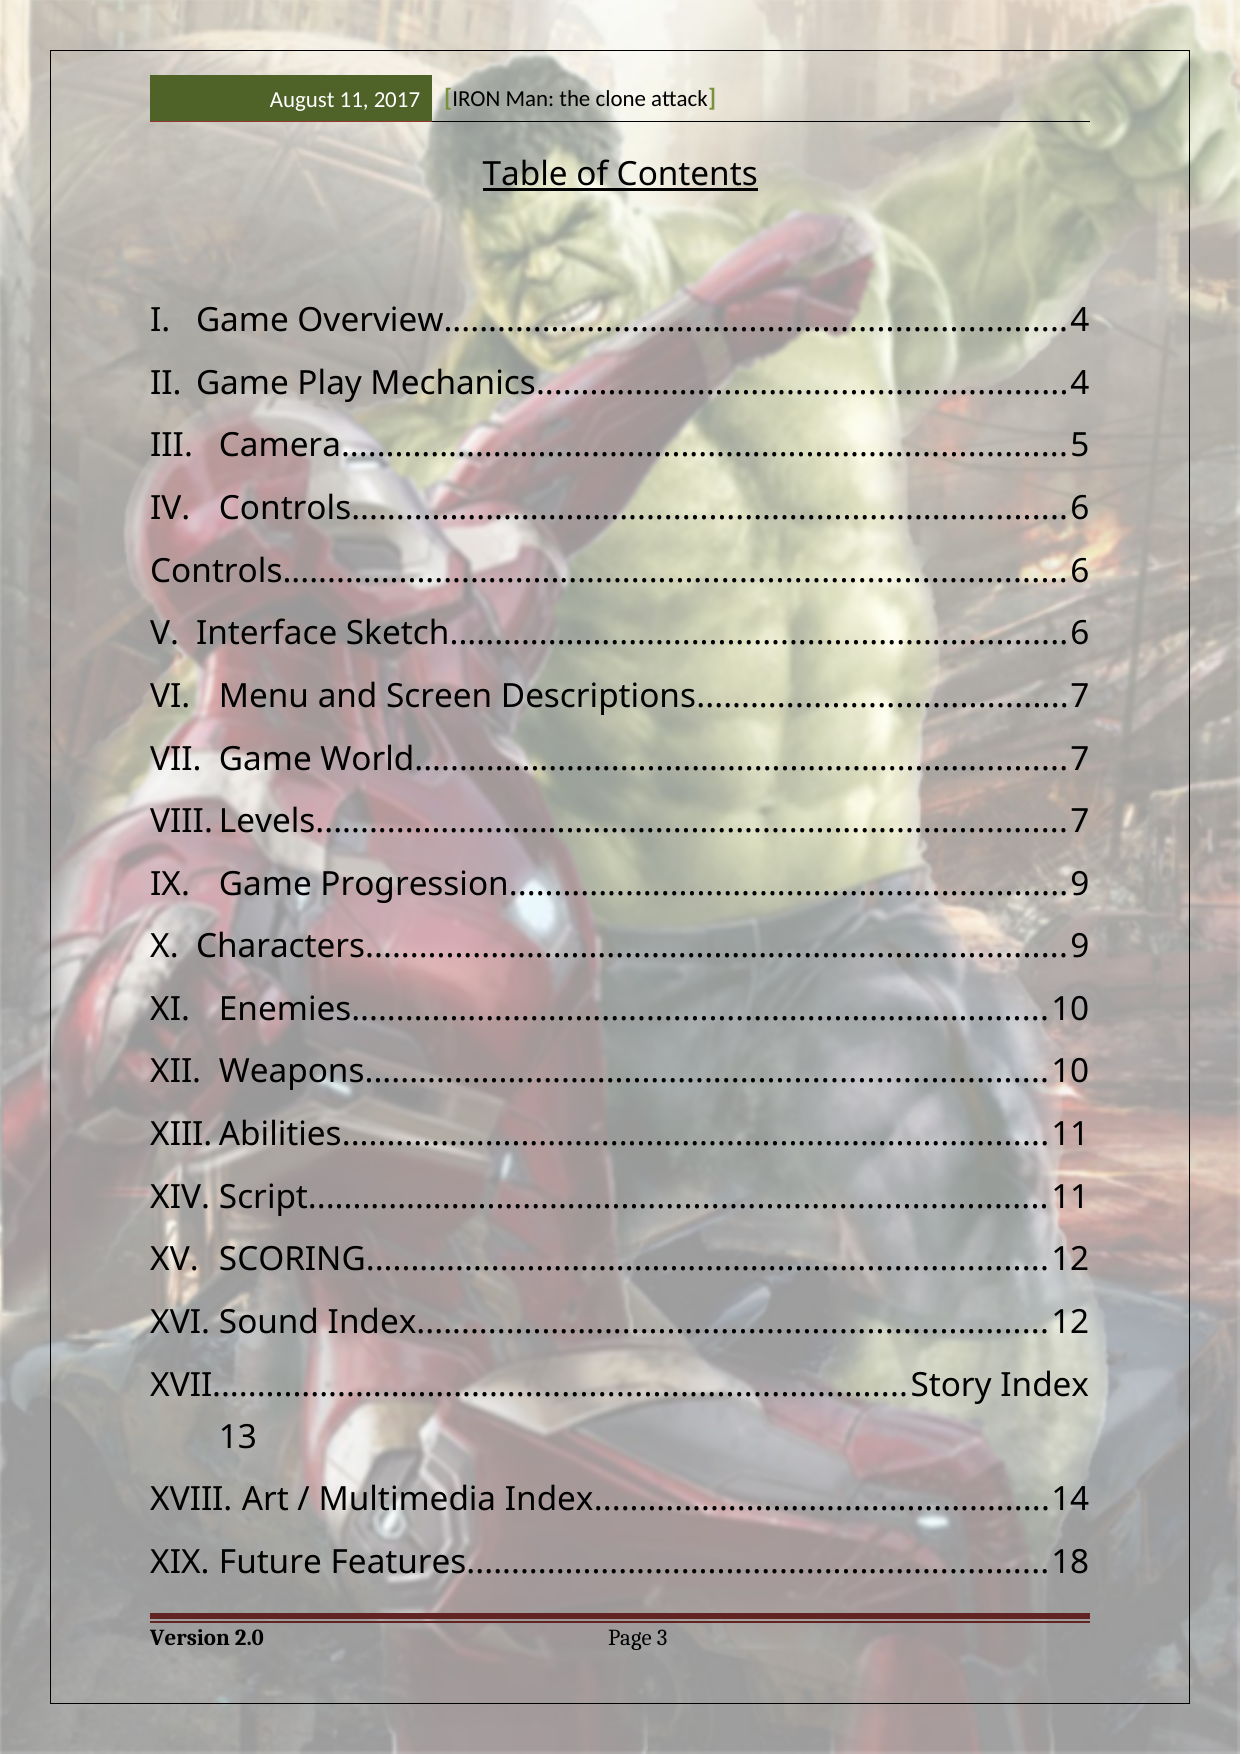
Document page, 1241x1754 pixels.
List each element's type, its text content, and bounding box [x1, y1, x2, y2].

picture [0, 0, 1240, 1754]
text Table of Contents [150, 150, 1090, 195]
